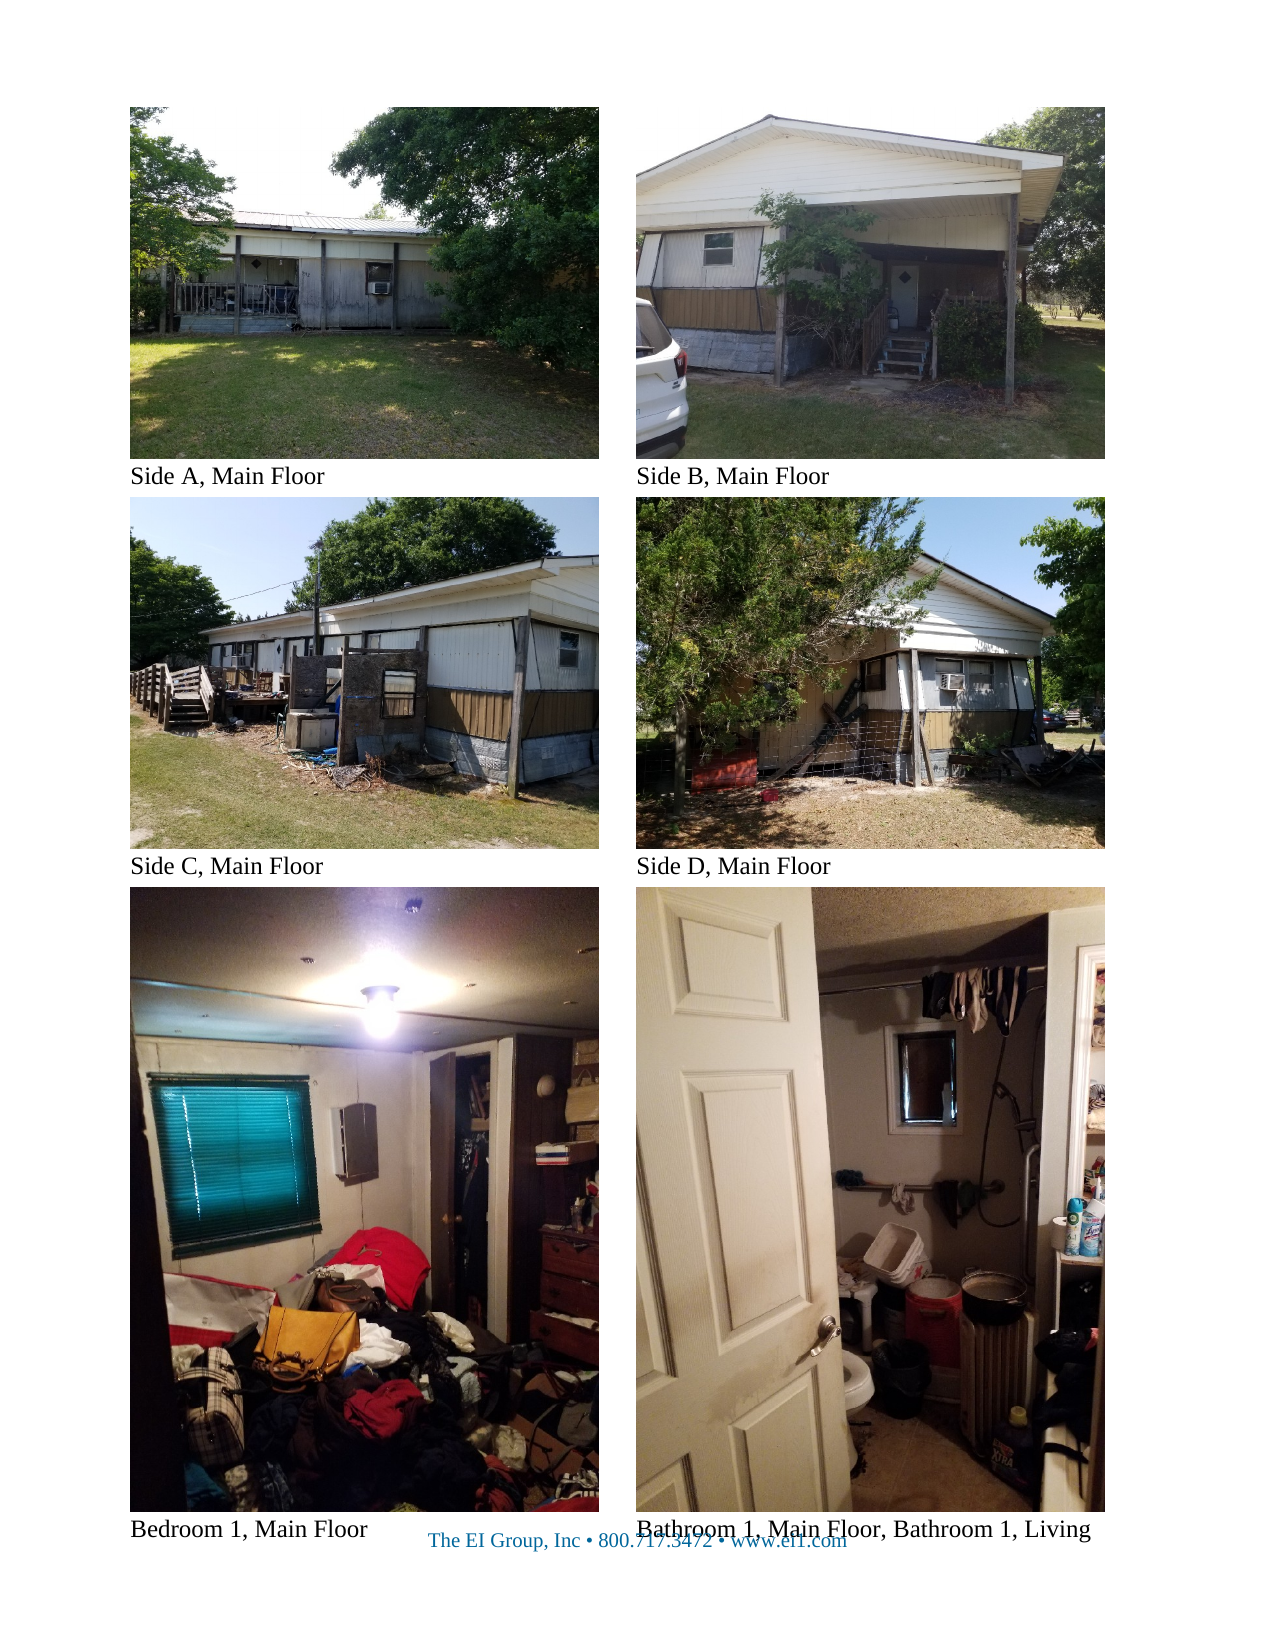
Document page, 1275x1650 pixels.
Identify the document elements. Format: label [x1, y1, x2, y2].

picture [441, 1533, 447, 1545]
picture [130, 497, 599, 849]
picture [695, 1538, 700, 1547]
picture [130, 107, 599, 459]
picture [636, 887, 1105, 1512]
picture [636, 107, 1105, 459]
picture [658, 1536, 664, 1547]
table_header [110, 102, 1142, 1528]
picture [636, 497, 1105, 849]
picture [427, 1533, 433, 1545]
picture [130, 887, 599, 1512]
